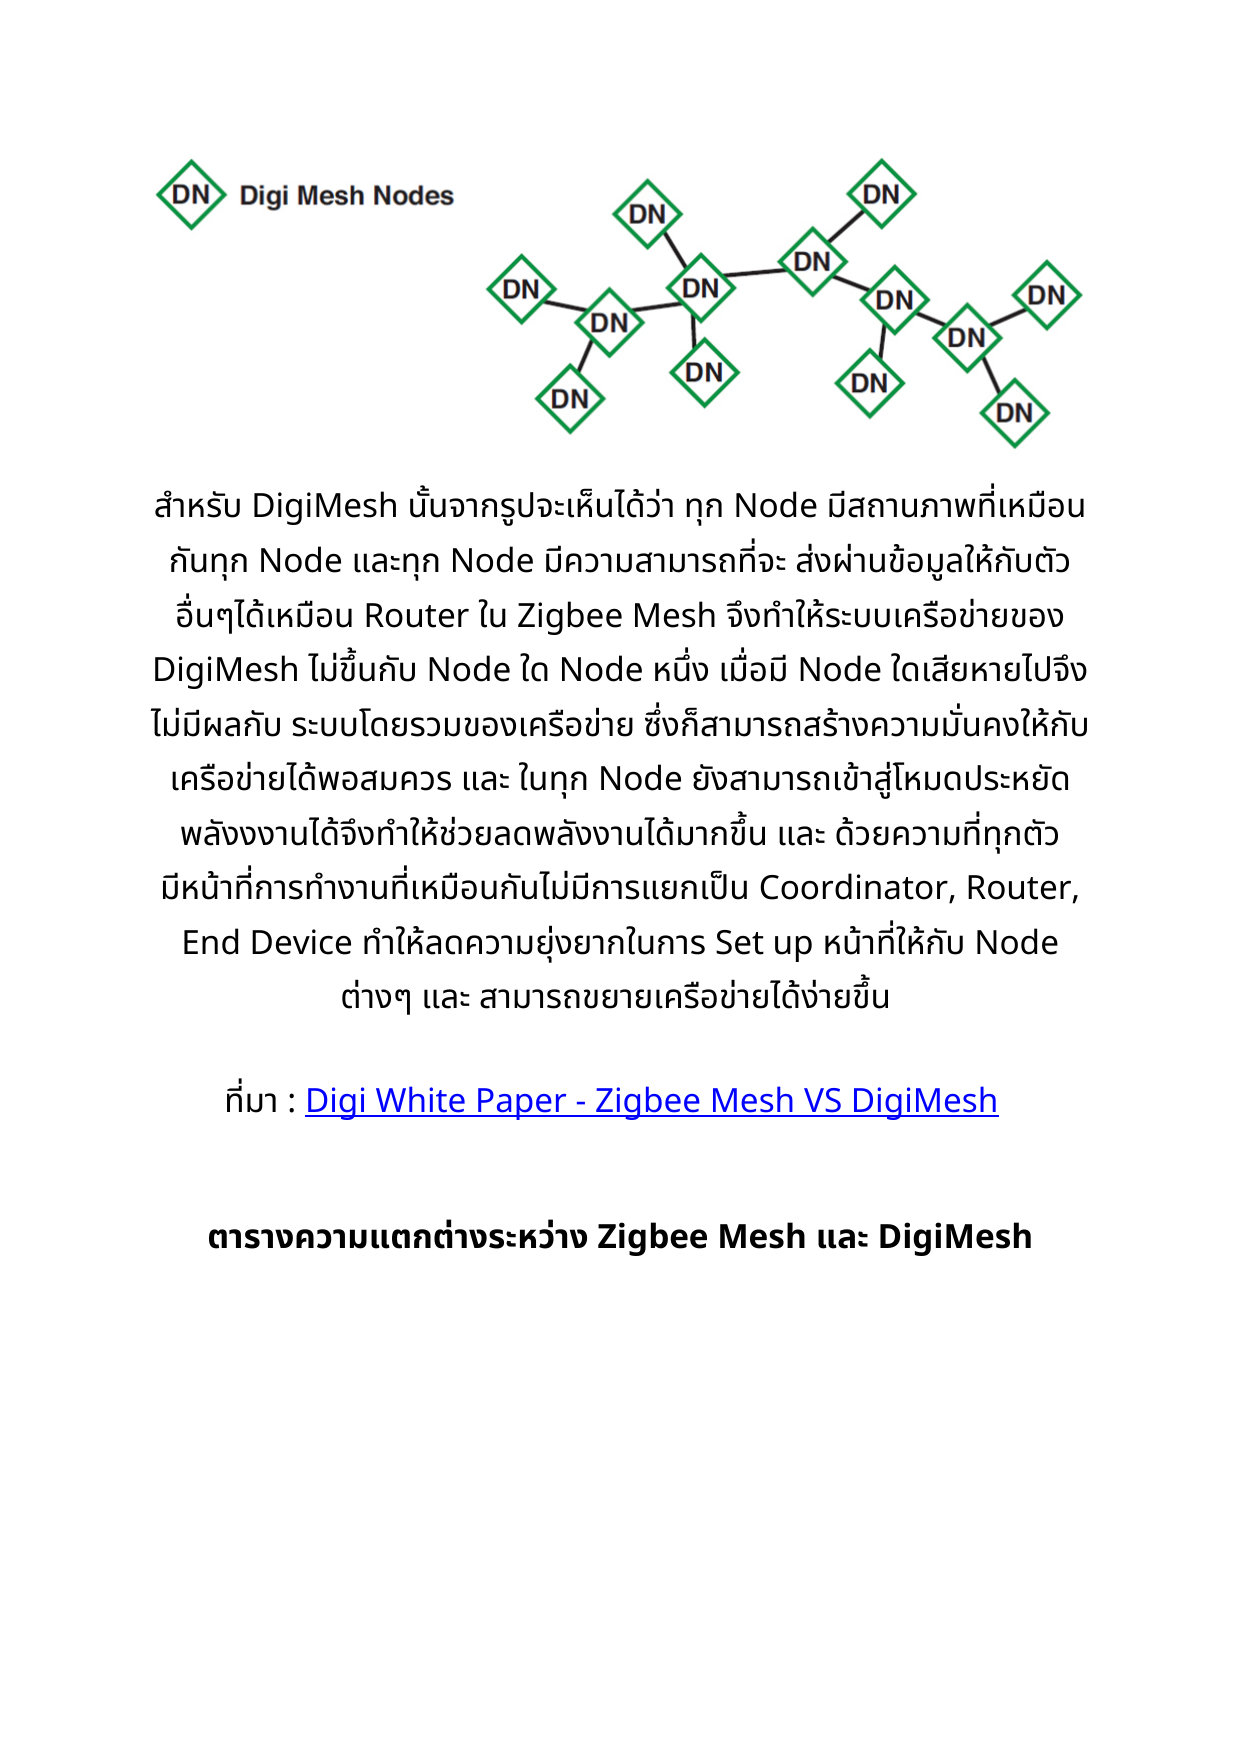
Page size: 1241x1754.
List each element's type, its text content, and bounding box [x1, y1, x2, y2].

text ตารางความแตกต่างระหว่าง Zigbee Mesh และ DigiMesh [816, 1213, 1090, 1264]
text สำหรับ DigiMesh นั้นจากรูปจะเห็นได้ว่า ทุก Node มีสถานภาพที่เหมือนกันทุก Node และทุก Node มีความสามารถที่จะ ส่งผ่านข้อมูลให้กับตัวอื่นๆได้เหมือน Router ใน Zigbee Mesh จึงทำให้ระบบเครือข่ายของ DigiMesh ไม่ขึ้นกับ Node ใด Node หนึ่ง เมื่อมี Node ใดเสียหายไปจึงไม่มีผลกับ ระบบโดยรวมของเครือข่าย ซึ่งก็สามารถสร้างความมั่นคงให้กับเครือข่ายได้พอสมควร และ ในทุก Node ยังสามารถเข้าสู่โหมดประหยัดพลังงงานได้จึงทำให้ช่วยลดพลังงานได้มากขึ้น และ ด้วยความที่ทุกตัวมีหน้าที่การทำงานที่เหมือนกันไม่มีการแยกเป็น Coordinator, Router, End Device ทำให้ลดความยุ่งยากในการ Set up หน้าที่ให้กับ Node ต่างๆ และ สามารถขยายเครือข่ายได้ง่ายขึ้น ที่มา : Digi White Paper - Zigbee Mesh VS DigiMesh [150, 482, 1090, 1127]
picture [150, 150, 1091, 464]
text ตารางความแตกต่างระหว่าง Zigbee Mesh และ DigiMesh [150, 1213, 816, 1264]
